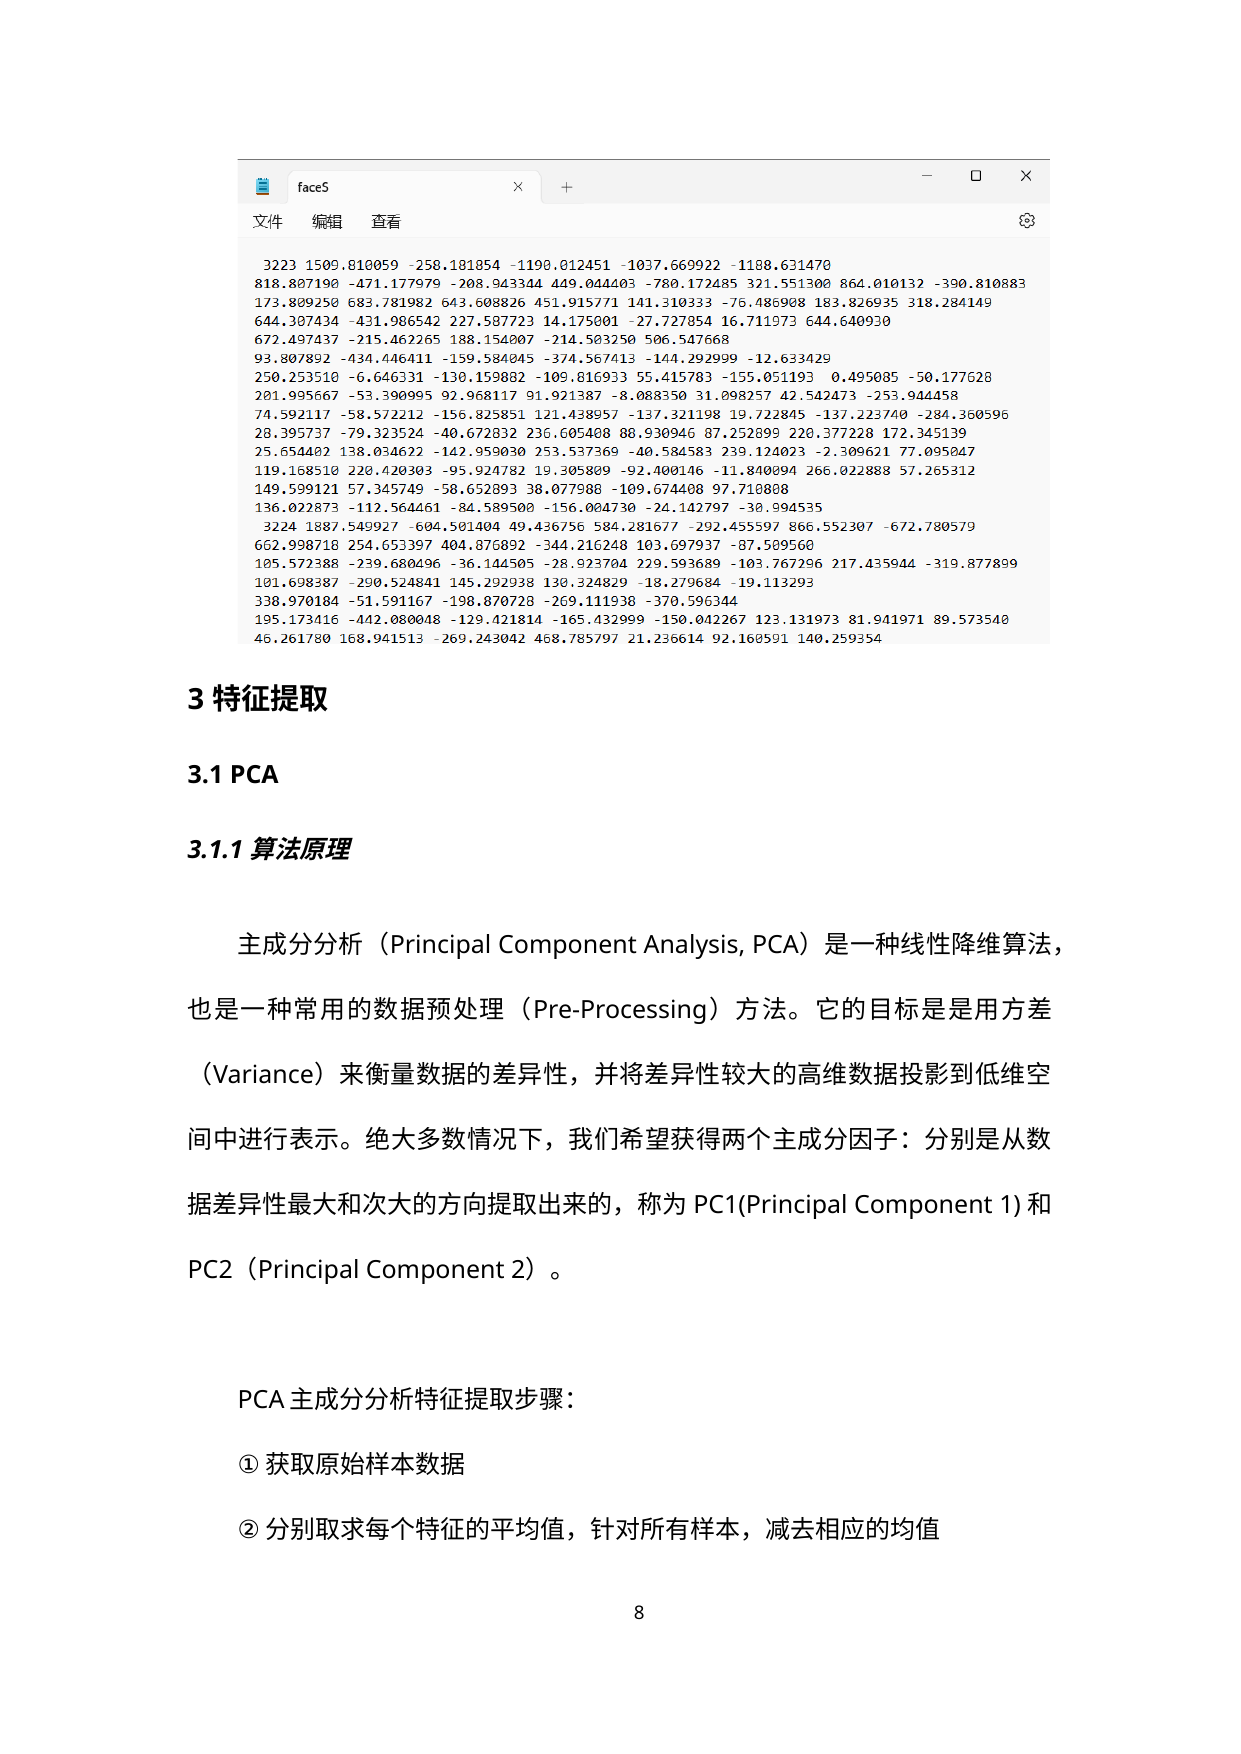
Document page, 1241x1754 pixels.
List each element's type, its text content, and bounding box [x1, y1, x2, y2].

subtitle 3.1.1 算法原理 [187, 815, 1053, 880]
text PCA主成分分析特征提取步骤： [187, 1365, 1053, 1430]
picture [237, 159, 1050, 644]
text 主成分分析（Principal Component Analysis, PCA）是一种线性降维算法，也是一种常用的数据预处理（Pre-Processing）方法。它的目标是是用方差（Variance）来衡量数据的差异性，并将差异性较大的高维数据投影到低维空间中进行表示。绝大多数情况下，我们希望获得两个主成分因子：分别是从数据差异性最大和次大的方向提取出来的，称为PC1(Principal Component 1) 和 PC2（Principal Component 2）。 [187, 910, 1053, 1300]
text ②分别取求每个特征的平均值，针对所有样本，减去相应的均值 [187, 1495, 1053, 1560]
text ①获取原始样本数据 [187, 1430, 1053, 1495]
subtitle 3.1 PCA [187, 741, 1053, 806]
subtitle 3 特征提取 [187, 664, 1053, 729]
